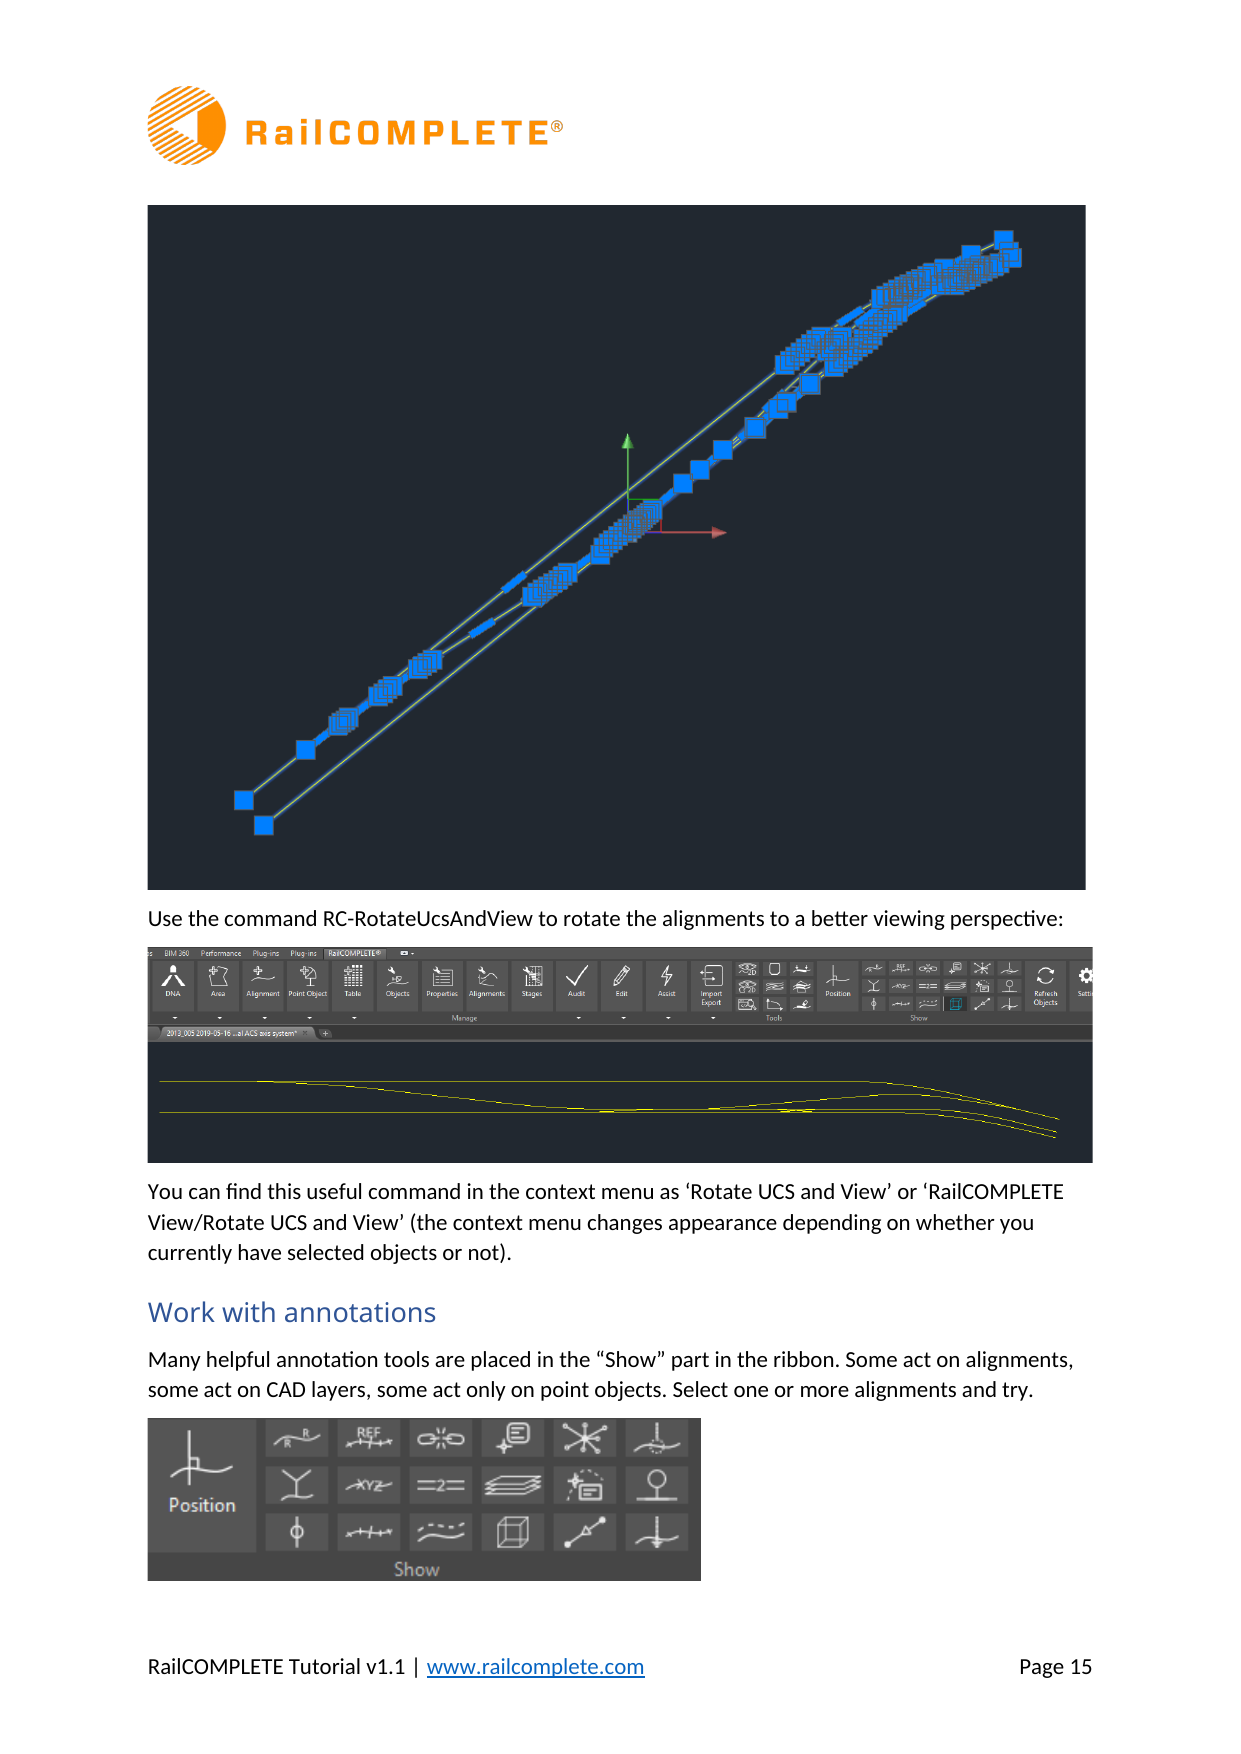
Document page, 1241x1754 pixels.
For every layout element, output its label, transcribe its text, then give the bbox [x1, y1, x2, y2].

picture [147, 205, 1086, 890]
text Use the command RC-RotateUcsAndView to rotate the alignments to a better viewing perspective: [148, 904, 1093, 932]
subtitle Work with annotations [148, 1293, 1093, 1330]
picture [147, 86, 573, 165]
text You can find this useful command in the context menu as ‘Rotate UCS and View’ or ‘RailCOMPLETE View/Rotate UCS and View’ (the context menu changes appearance depending on whether you currently have selected objects or not). [148, 1177, 1093, 1266]
picture [147, 1418, 701, 1581]
text Many helpful annotation tools are placed in the “Show” part in the ribbon. Some act on alignments, some act on CAD layers, some act only on point objects. Select one or more alignments and try. [148, 1345, 1093, 1404]
picture [147, 947, 1093, 1163]
